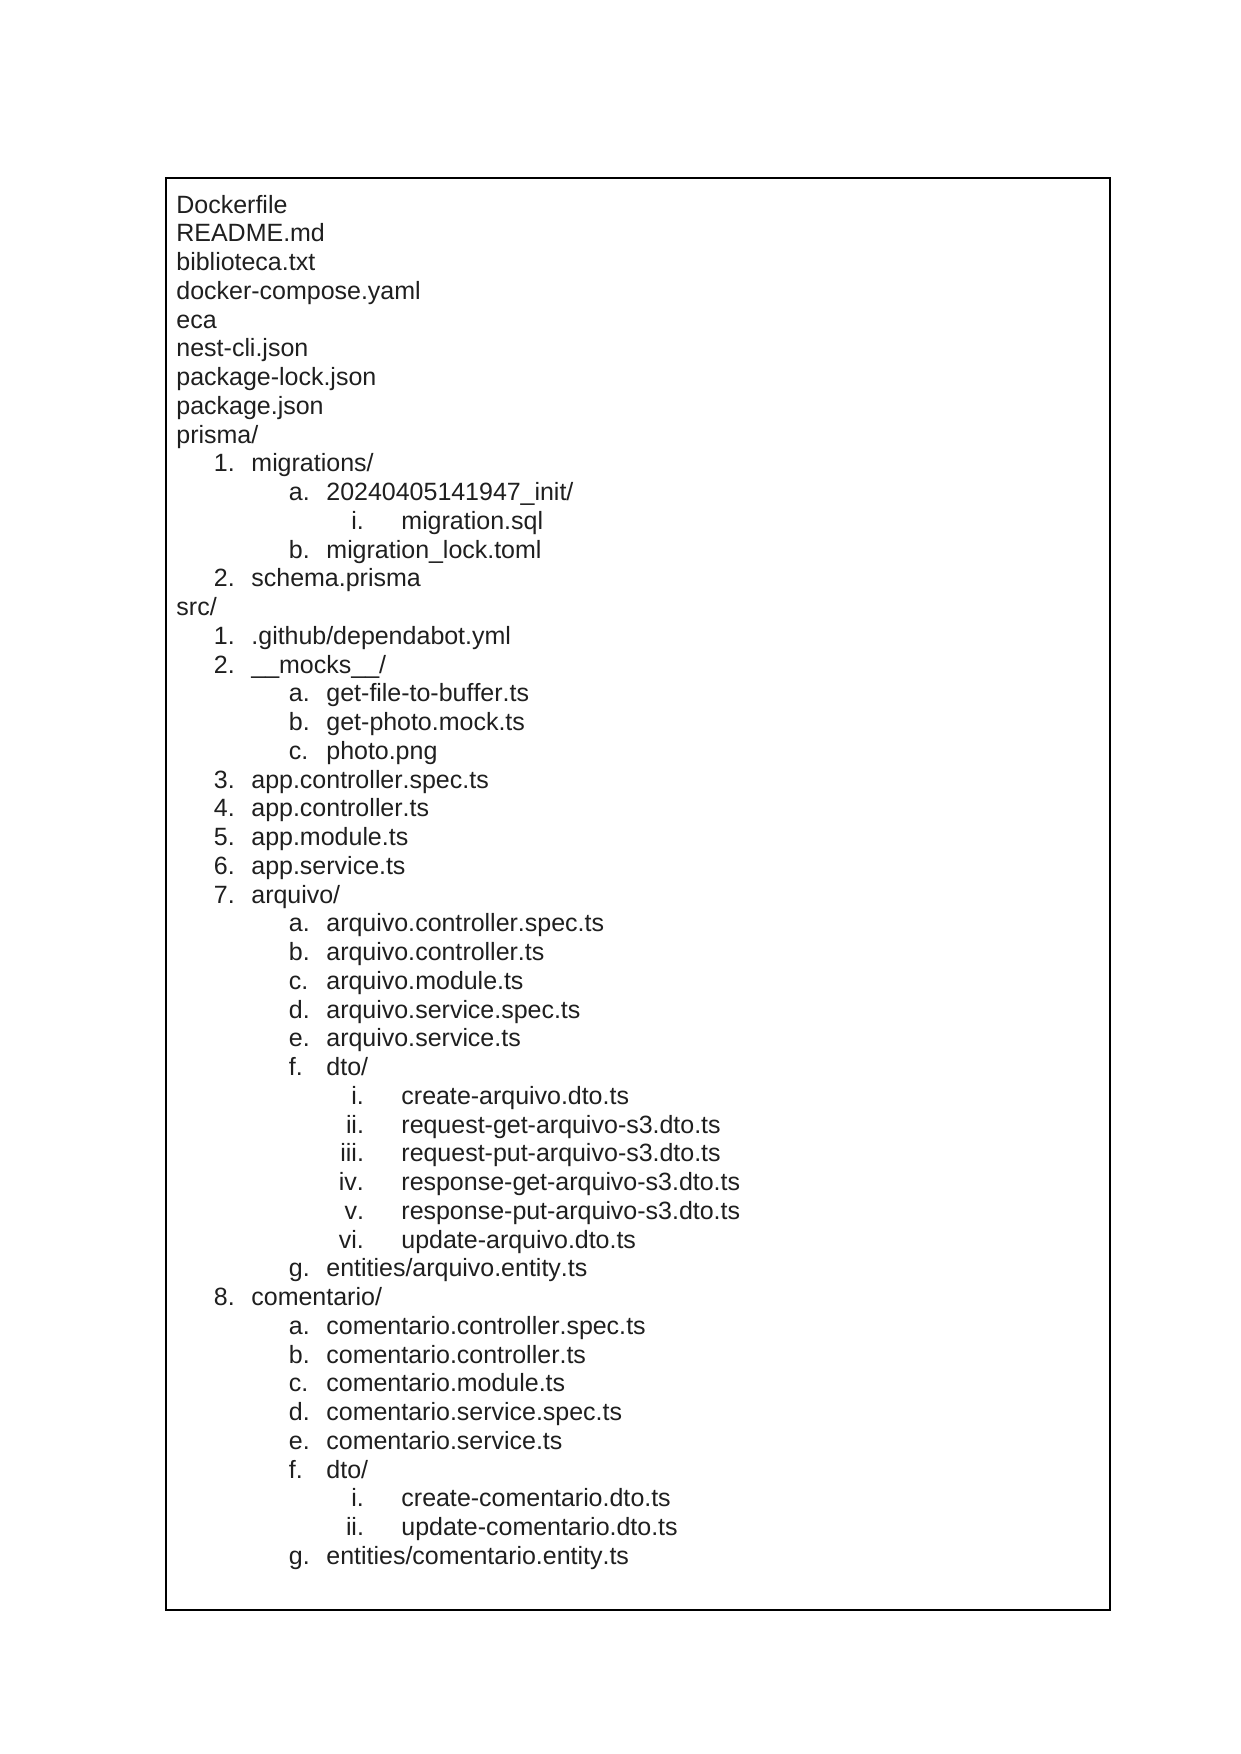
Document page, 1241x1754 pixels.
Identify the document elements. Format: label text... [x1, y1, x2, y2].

table_header Dockerfile README.md biblioteca.txt docker-compose.yaml eca nest-cli.json package-lock.json package.json prisma/ migrations/ 20240405141947_init/ migration.sql migration_lock.toml schema.prisma src/ .github/dependabot.yml __mocks__/ get-file-to-buffer.ts get-photo.mock.ts photo.png app.controller.spec.ts app.controller.ts app.module.ts app.service.ts arquivo/ arquivo.controller.spec.ts arquivo.controller.ts arquivo.module.ts arquivo.service.spec.ts arquivo.service.ts dto/ create-arquivo.dto.ts request-get-arquivo-s3.dto.ts request-put-arquivo-s3.dto.ts response-get-arquivo-s3.dto.ts response-put-arquivo-s3.dto.ts update-arquivo.dto.ts entities/arquivo.entity.ts comentario/ comentario.controller.spec.ts comentario.controller.ts comentario.module.ts comentario.service.spec.ts comentario.service.ts dto/ create-comentario.dto.ts update-comentario.dto.ts entities/comentario.entity.ts [167, 179, 1109, 1609]
